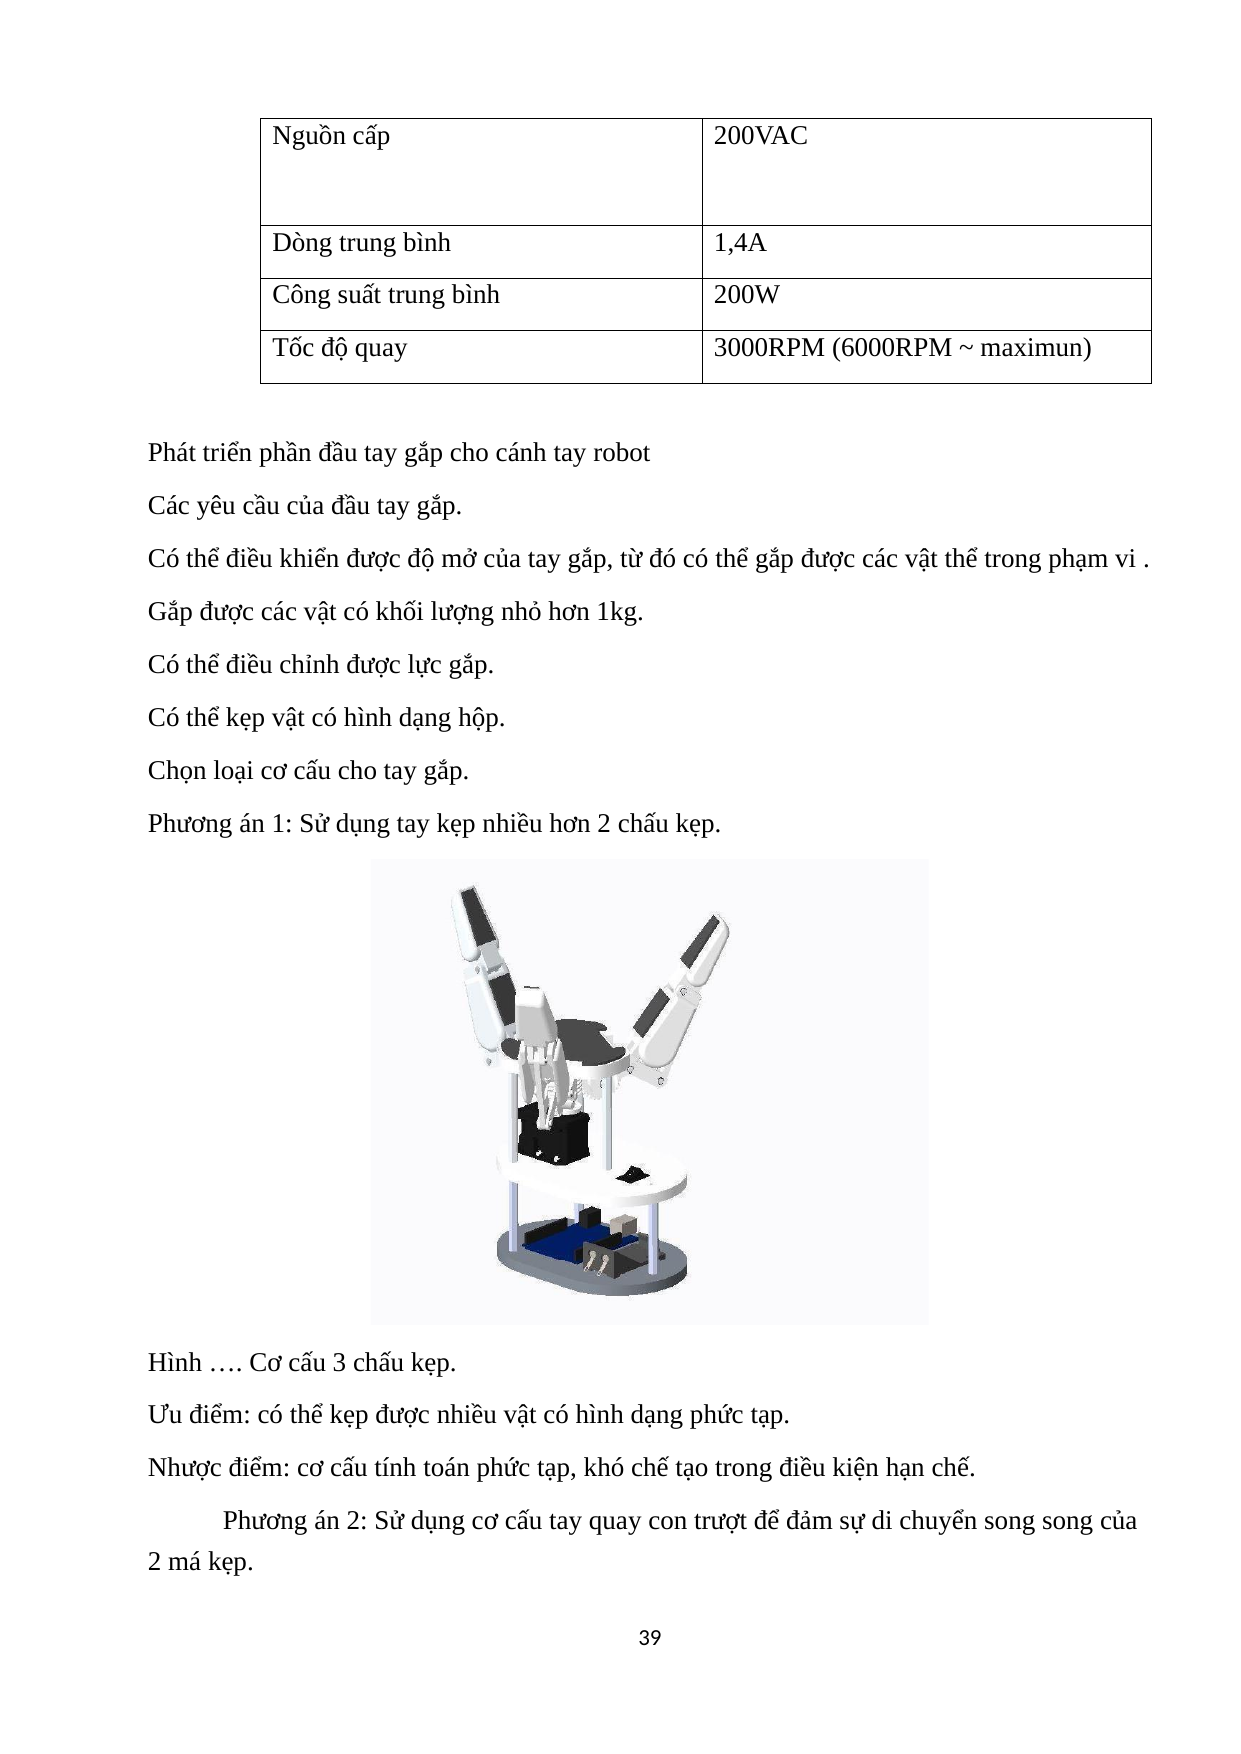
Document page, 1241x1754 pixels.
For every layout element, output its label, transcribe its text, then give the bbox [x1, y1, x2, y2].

text Có thể kẹp vật có hình dạng hộp. [148, 701, 1152, 732]
table_header 200VAC [703, 119, 1151, 225]
text Chọn loại cơ cấu cho tay gắp. [148, 754, 1152, 785]
table_cell 200W [703, 279, 1151, 330]
text Hình …. Cơ cấu 3 chấu kẹp. [148, 1346, 1152, 1377]
table_header Nguồn cấp [261, 119, 702, 225]
text Các yêu cầu của đầu tay gắp. [148, 489, 1152, 521]
text Phương án 2: Sử dụng cơ cấu tay quay con trượt để đảm sự di chuyển song song của 2 má kẹp. [148, 1504, 1152, 1576]
text Phương án 1: Sử dụng tay kẹp nhiều hơn 2 chấu kẹp. [148, 807, 1152, 838]
table_cell Công suất trung bình [261, 279, 702, 330]
table_cell Tốc độ quay [261, 331, 702, 382]
picture [370, 859, 929, 1325]
text Có thể điều chỉnh được lực gắp. [148, 648, 1152, 679]
text Có thể điều khiển được độ mở của tay gắp, từ đó có thể gắp được các vật thể trong phạm vi . [148, 542, 1152, 573]
text Gắp được các vật có khối lượng nhỏ hơn 1kg. [148, 595, 1152, 626]
table_cell 3000RPM (6000RPM ~ maximun) [703, 331, 1151, 382]
text Nhược điểm: cơ cấu tính toán phức tạp, khó chế tạo trong điều kiện hạn chế. [148, 1451, 1152, 1483]
text Ưu điểm: có thể kẹp được nhiều vật có hình dạng phức tạp. [148, 1398, 1152, 1430]
table_cell 1,4A [703, 226, 1151, 277]
text Phát triển phần đầu tay gắp cho cánh tay robot [148, 436, 1152, 468]
table_cell Dòng trung bình [261, 226, 702, 277]
